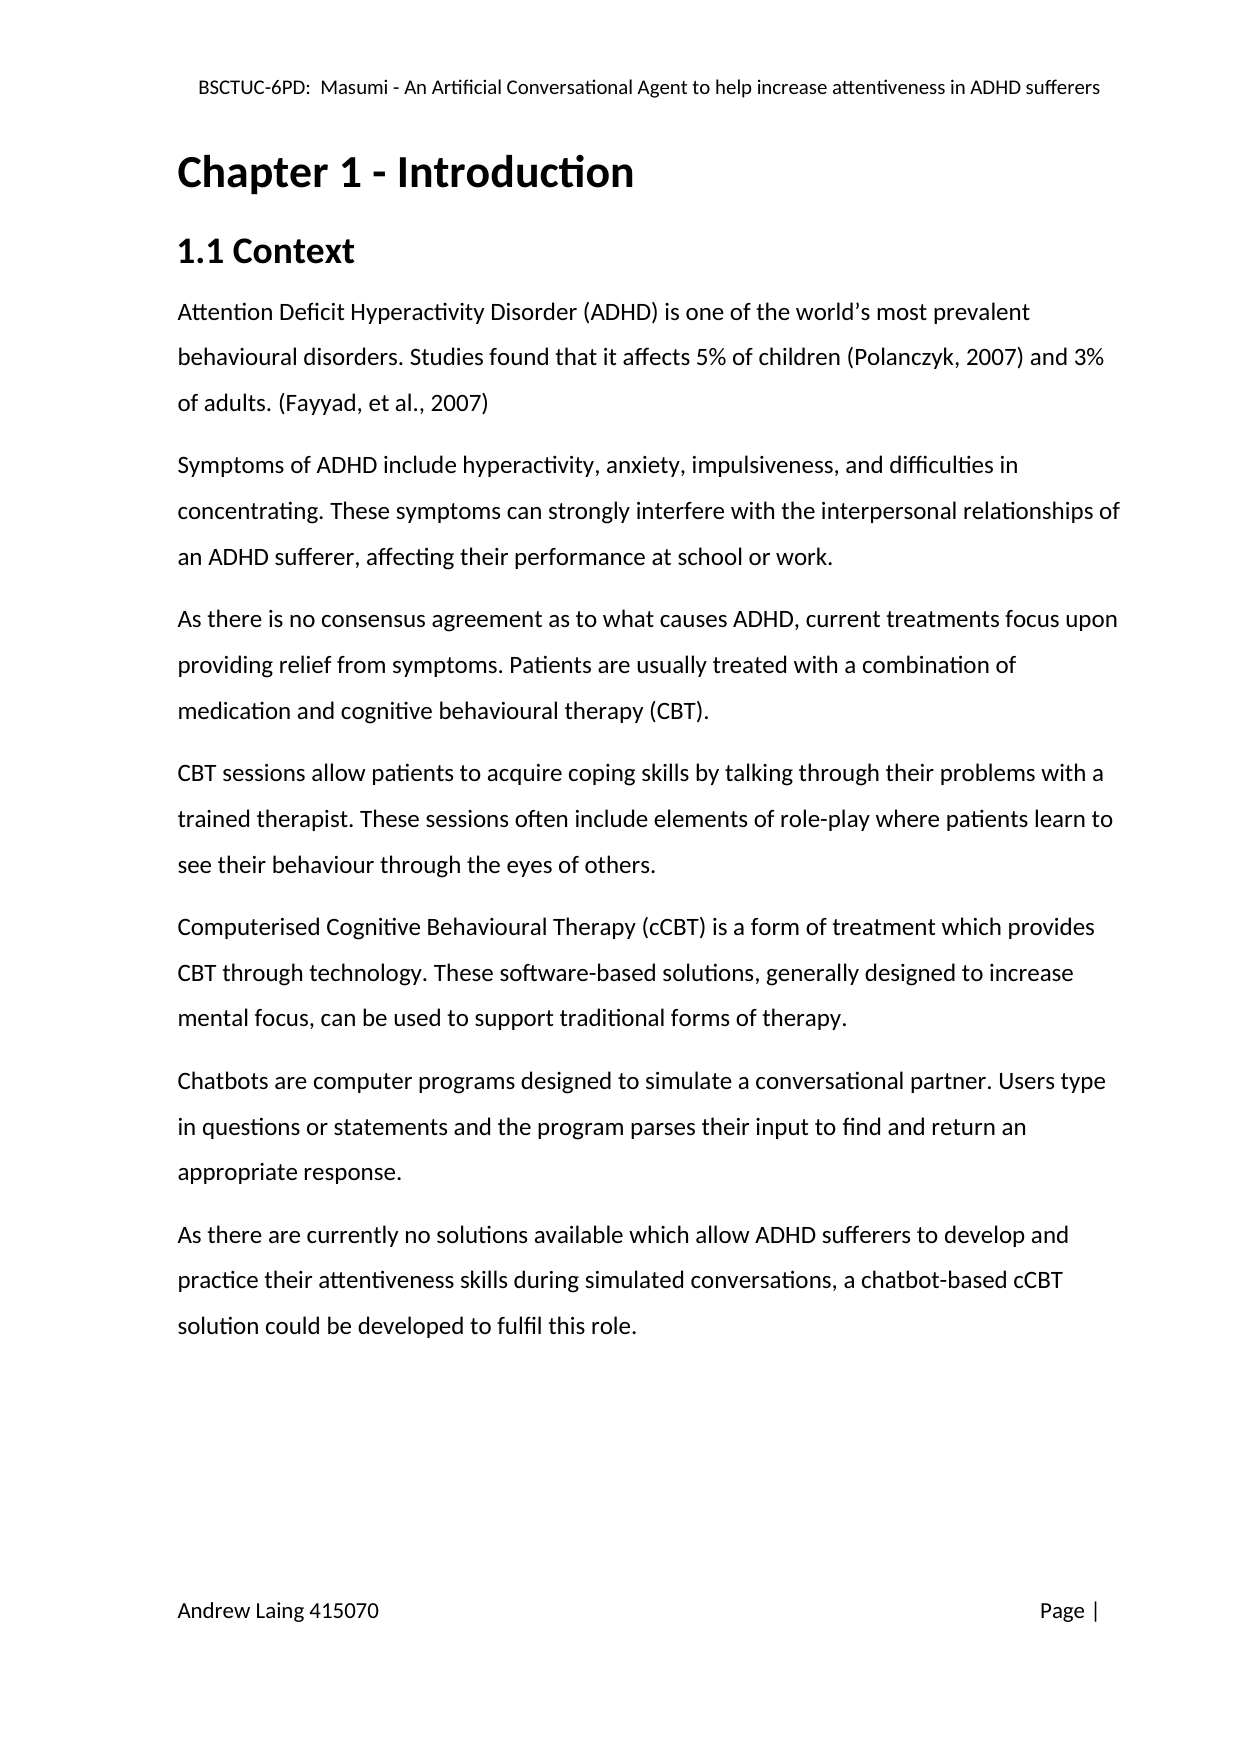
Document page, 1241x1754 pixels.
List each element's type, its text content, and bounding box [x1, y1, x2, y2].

text Attention Deficit Hyperactivity Disorder (ADHD) is one of the world’s most prevalent behavioural disorders. Studies found that it affects 5% of children (Polanczyk, 2007) and 3% of adults. (Fayyad, et al., 2007) [177, 296, 1122, 418]
text Computerised Cognitive Behavioural Therapy (cCBT) is a form of treatment which provides CBT through technology. These software-based solutions, generally designed to increase mental focus, can be used to support traditional forms of therapy. [177, 911, 1122, 1033]
text As there are currently no solutions available which allow ADHD sufferers to develop and practice their attentiveness skills during simulated conversations, a chatbot-based cCBT solution could be developed to fulfil this role. [177, 1219, 1122, 1341]
text 1.1 Context [176, 227, 1122, 273]
text As there is no consensus agreement as to what causes ADHD, current treatments focus upon providing relief from symptoms. Patients are usually treated with a combination of medication and cognitive behavioural therapy (CBT). [177, 603, 1122, 725]
text Chatbots are computer programs designed to simulate a conversational partner. Users type in questions or statements and the program parses their input to find and return an appropriate response. [177, 1065, 1122, 1187]
text CBT sessions allow patients to acquire coping skills by talking through their problems with a trained therapist. These sessions often include elements of role-play where patients learn to see their behaviour through the eyes of others. [177, 757, 1122, 879]
subtitle Chapter 1 - Introduction [177, 143, 1122, 199]
text Symptoms of ADHD include hyperactivity, anxiety, impulsiveness, and difficulties in concentrating. These symptoms can strongly interfere with the interpersonal relationships of an ADHD sufferer, affecting their performance at school or work. [177, 449, 1122, 572]
